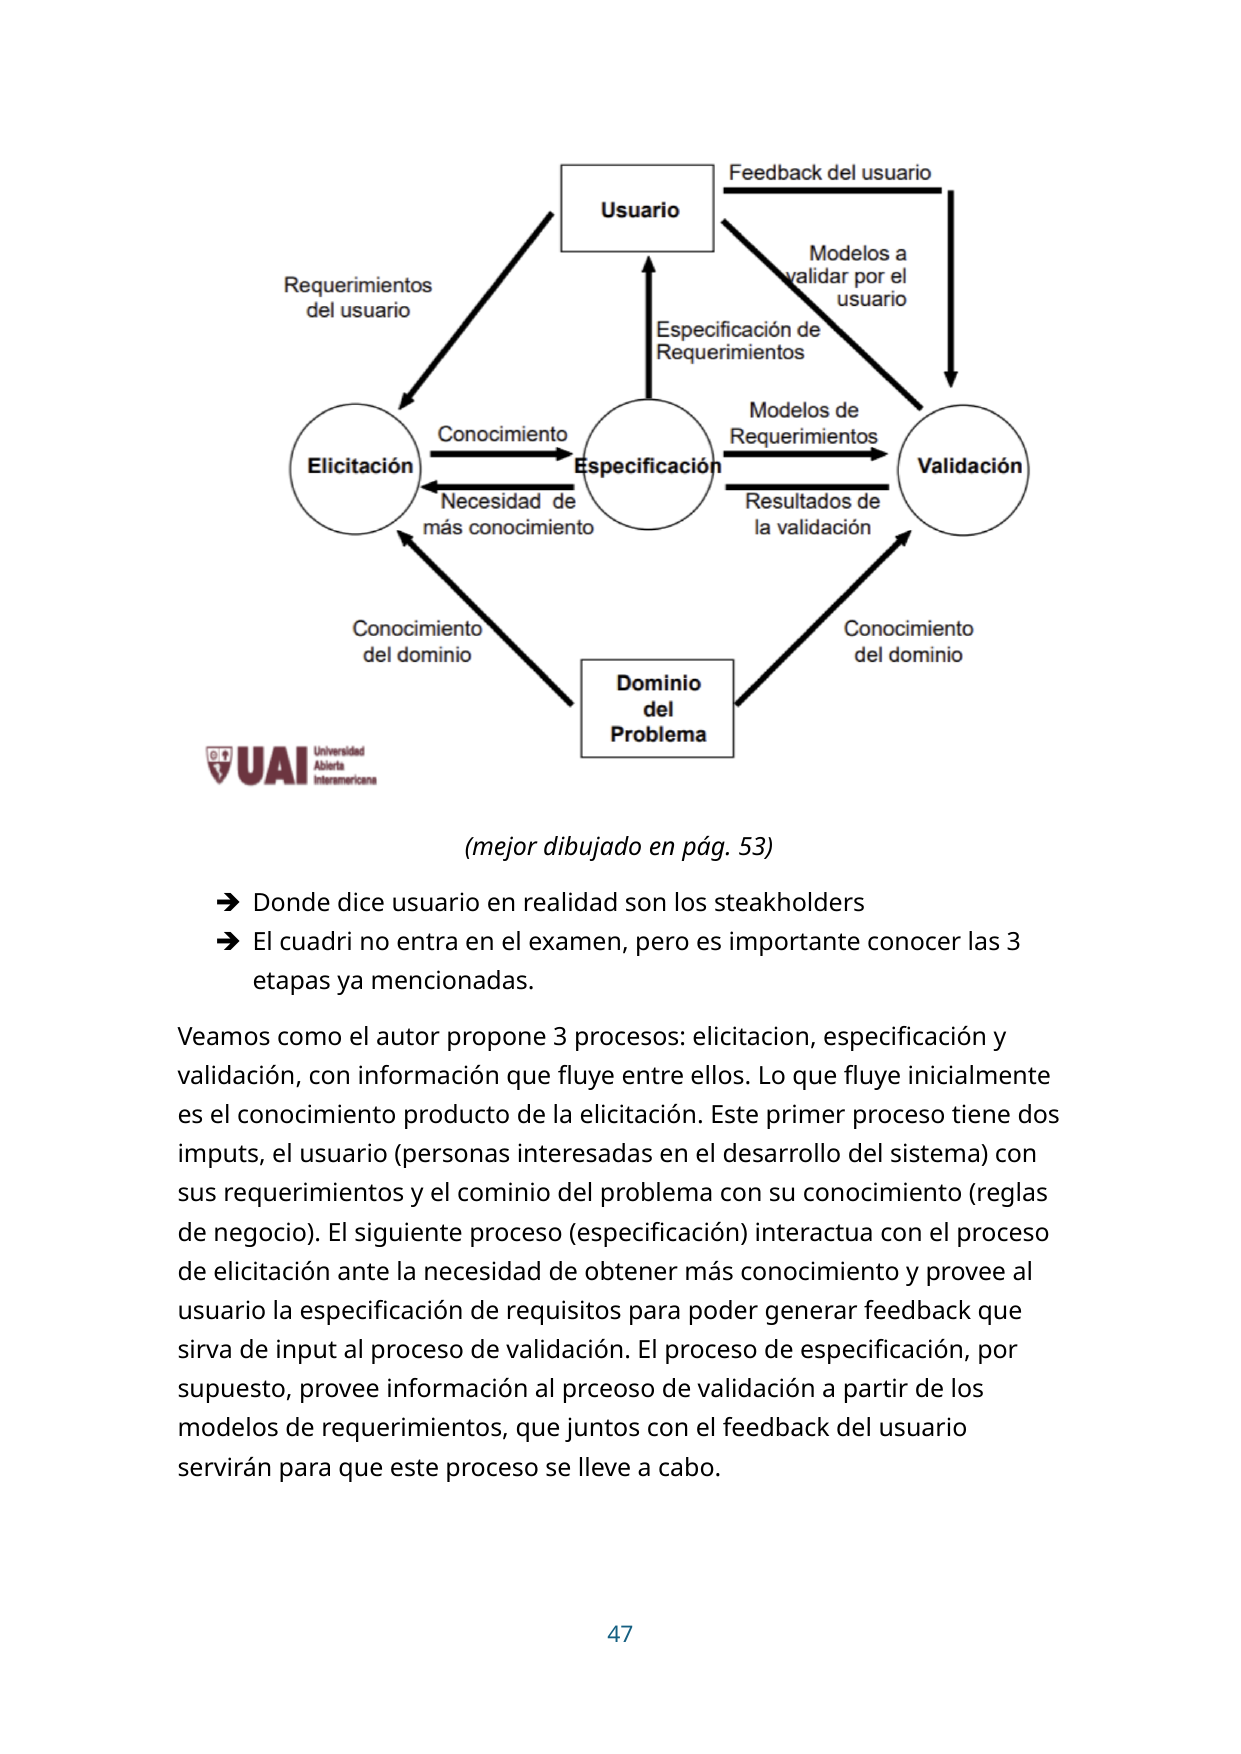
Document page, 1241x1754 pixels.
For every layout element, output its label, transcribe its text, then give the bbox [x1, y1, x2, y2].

picture [177, 147, 1063, 807]
list El cuadri no entra en el examen, pero es importante conocer las 3 etapas ya mencionadas. [215, 923, 1063, 997]
list Donde dice usuario en realidad son los steakholders [215, 884, 1063, 918]
text Veamos como el autor propone 3 procesos: elicitacion, especificación y validación, con información que fluye entre ellos. Lo que fluye inicialmente es el conocimiento producto de la elicitación. Este primer proceso tiene dos imputs, el usuario (personas interesadas en el desarrollo del sistema) con sus requerimientos y el cominio del problema con su conocimiento (reglas de negocio). El siguiente proceso (especificación) interactua con el proceso de elicitación ante la necesidad de obtener más conocimiento y provee al usuario la especificación de requisitos para poder generar feedback que sirva de input al proceso de validación. El proceso de especificación, por supuesto, provee información al prceoso de validación a partir de los modelos de requerimientos, que juntos con el feedback del usuario servirán para que este proceso se lleve a cabo. [177, 1018, 1063, 1483]
text (mejor dibujado en pág. 53) [177, 828, 1063, 862]
